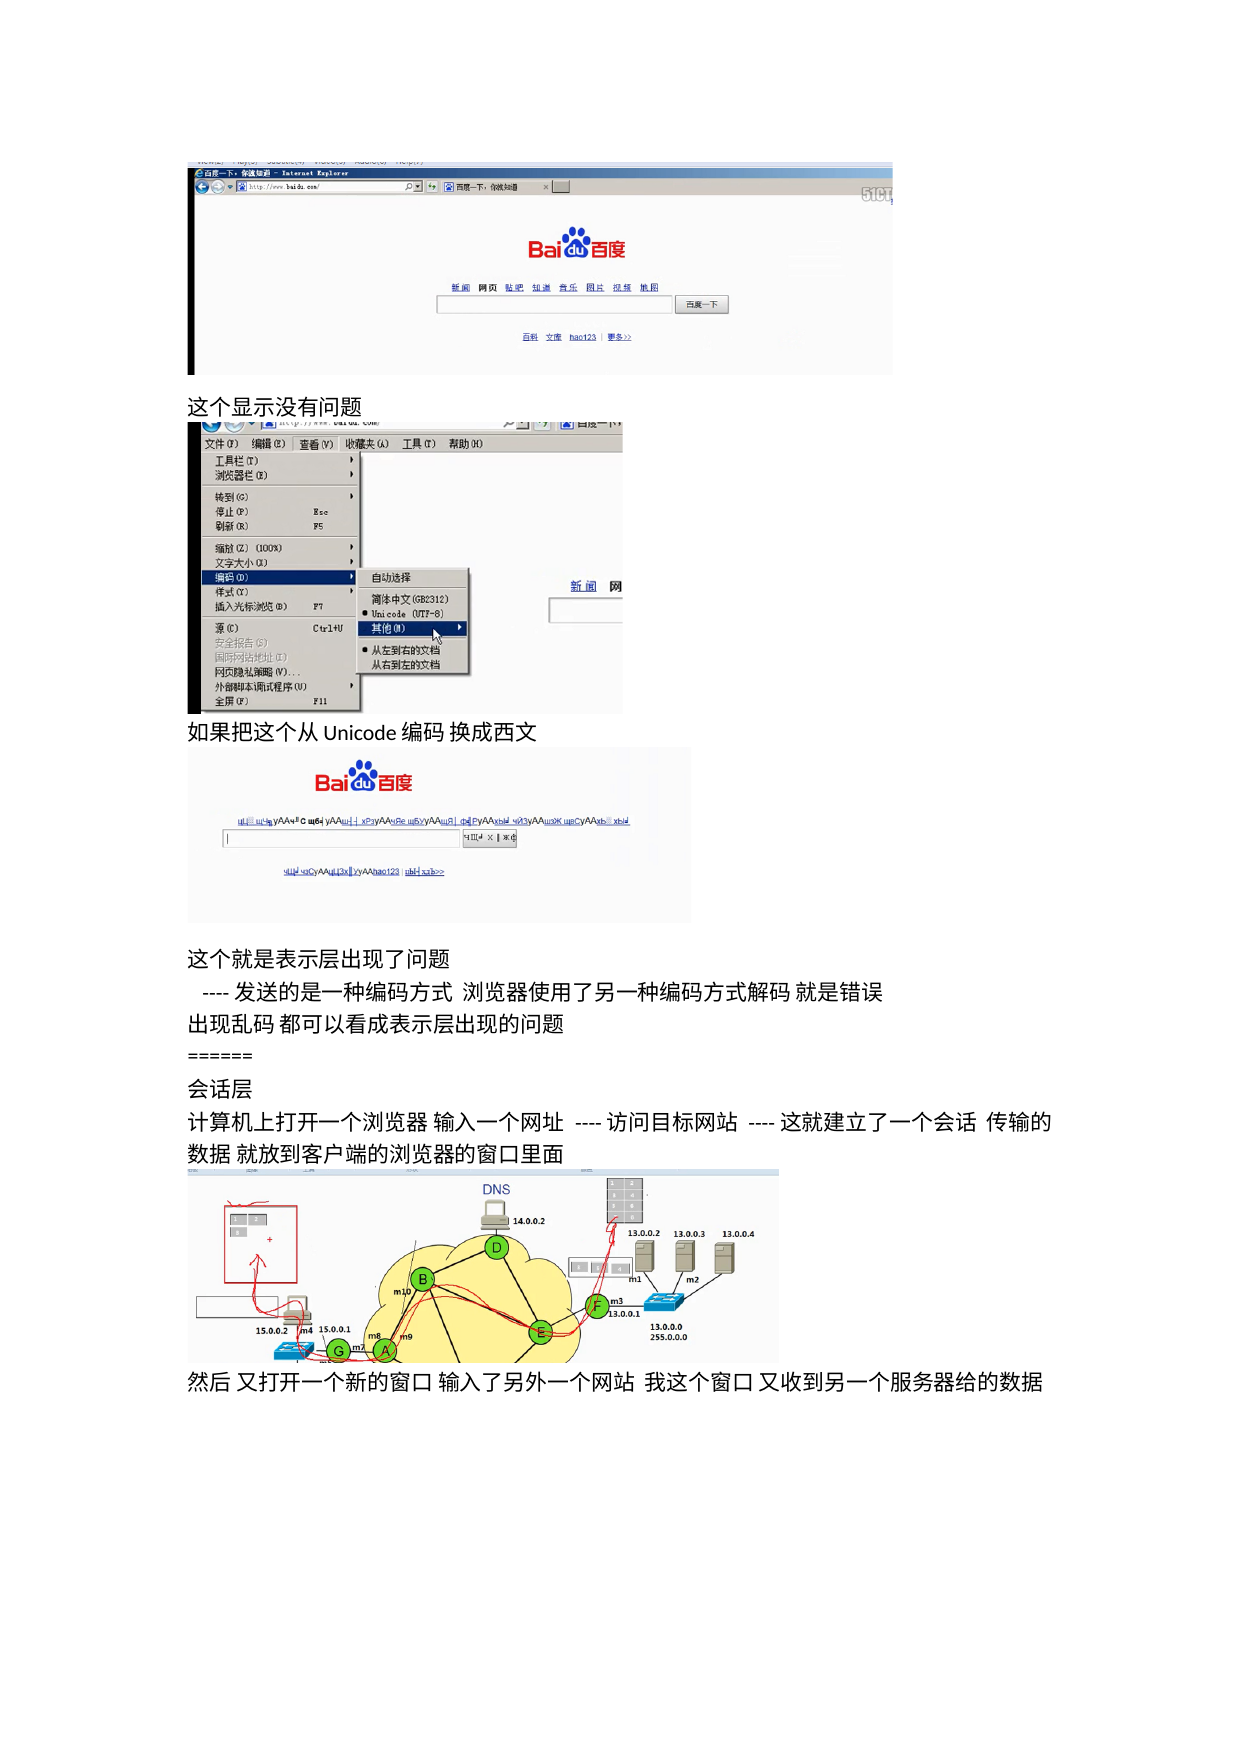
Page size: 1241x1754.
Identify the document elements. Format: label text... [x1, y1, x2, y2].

picture [187, 747, 692, 923]
picture [187, 422, 623, 714]
text 然后 又打开一个新的窗口 输入了另外一个网站 我这个窗口 又收到另一个服务器给的数据 [187, 1364, 1053, 1397]
picture [187, 1169, 779, 1363]
text ====== [187, 1039, 1053, 1072]
text 这个显示没有问题 [187, 389, 1053, 422]
text ---- 发送的是一种编码方式 浏览器使用了另一种编码方式解码 就是错误 [187, 974, 1053, 1007]
text 计算机上打开一个浏览器 输入一个网址 ---- 访问目标网站 ---- 这就建立了一个会话 传输的数据 就放到客户端的浏览器的窗口里面 [187, 1104, 1053, 1169]
text 会话层 [187, 1072, 1053, 1104]
text 这个就是表示层出现了问题 [187, 942, 1053, 974]
picture [187, 162, 893, 375]
text 如果把这个从Unicode编码 换成西文 [187, 714, 1053, 747]
text 出现乱码 都可以看成表示层出现的问题 [187, 1007, 1053, 1039]
